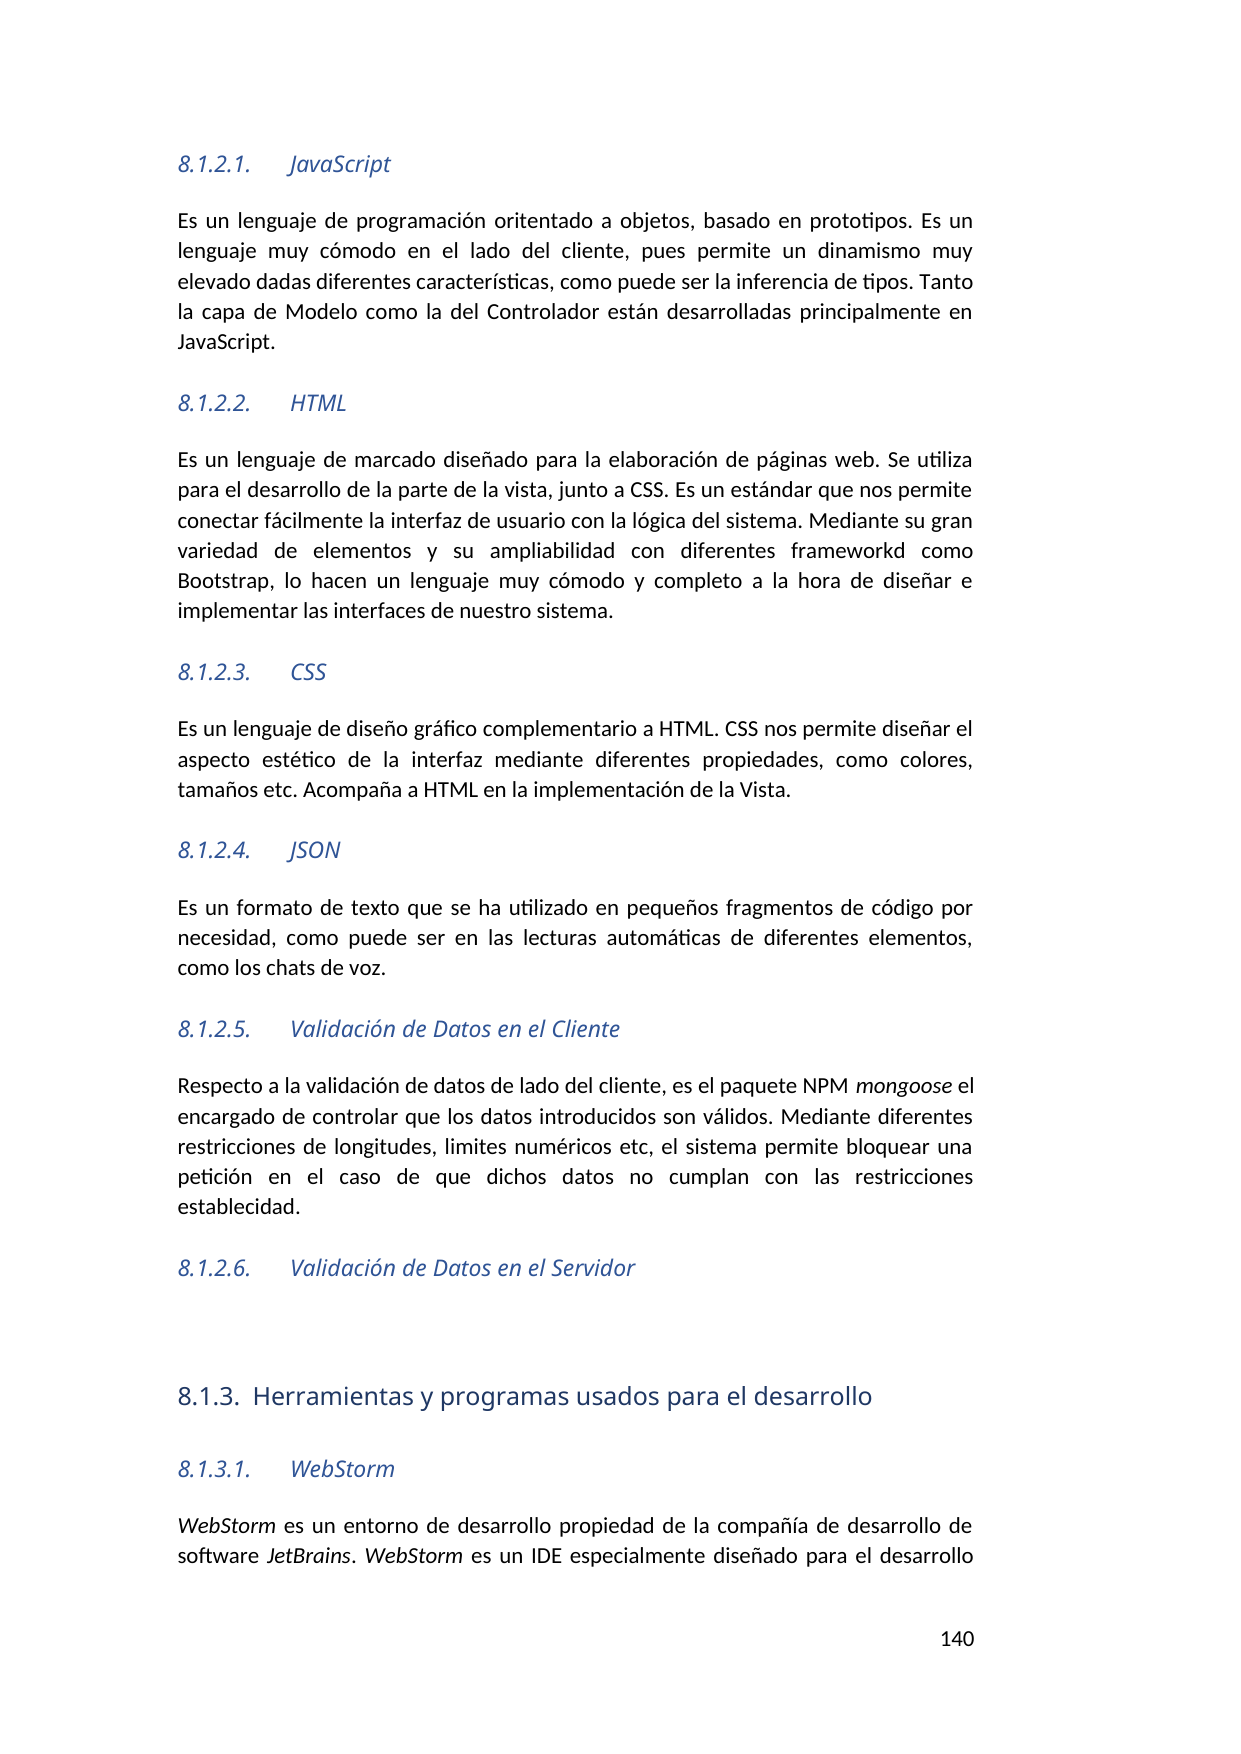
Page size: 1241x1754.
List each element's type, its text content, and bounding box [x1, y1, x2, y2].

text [177, 1511, 974, 1569]
subtitle Validación de Datos en el Cliente [177, 1013, 974, 1044]
text Respecto a la validación de datos de lado del cliente, es el paquete NPM mongoose el encargado de controlar que los datos introducidos son válidos. Mediante diferentes restricciones de longitudes, limites numéricos etc, el sistema permite bloquear una petición en el caso de que dichos datos no cumplan con las restricciones establecidad. [177, 1072, 974, 1221]
subtitle Validación de Datos en el Servidor [177, 1252, 974, 1283]
subtitle JavaScript [177, 148, 974, 179]
text Es un formato de texto que se ha utilizado en pequeños fragmentos de código por necesidad, como puede ser en las lecturas automáticas de diferentes elementos, como los chats de voz. [177, 893, 974, 982]
text Es un lenguaje de programación oritentado a objetos, basado en prototipos. Es un lenguaje muy cómodo en el lado del cliente, pues permite un dinamismo muy elevado dadas diferentes características, como puede ser la inferencia de tipos. Tanto la capa de Modelo como la del Controlador están desarrolladas principalmente en JavaScript. [177, 206, 974, 355]
subtitle CSS [177, 656, 974, 687]
subtitle JSON [177, 834, 974, 866]
subtitle WebStorm [177, 1453, 974, 1484]
text Es un lenguaje de diseño gráfico complementario a HTML. CSS nos permite diseñar el aspecto estético de la interfaz mediante diferentes propiedades, como colores, tamaños etc. Acompaña a HTML en la implementación de la Vista. [177, 714, 974, 803]
text Es un lenguaje de marcado diseñado para la elaboración de páginas web. Se utiliza para el desarrollo de la parte de la vista, junto a CSS. Es un estándar que nos permite conectar fácilmente la interfaz de usuario con la lógica del sistema. Mediante su gran variedad de elementos y su ampliabilidad con diferentes frameworkd como Bootstrap, lo hacen un lenguaje muy cómodo y completo a la hora de diseñar e implementar las interfaces de nuestro sistema. [177, 445, 974, 624]
subtitle HTML [177, 387, 974, 418]
subtitle Herramientas y programas usados para el desarrollo [177, 1378, 974, 1412]
